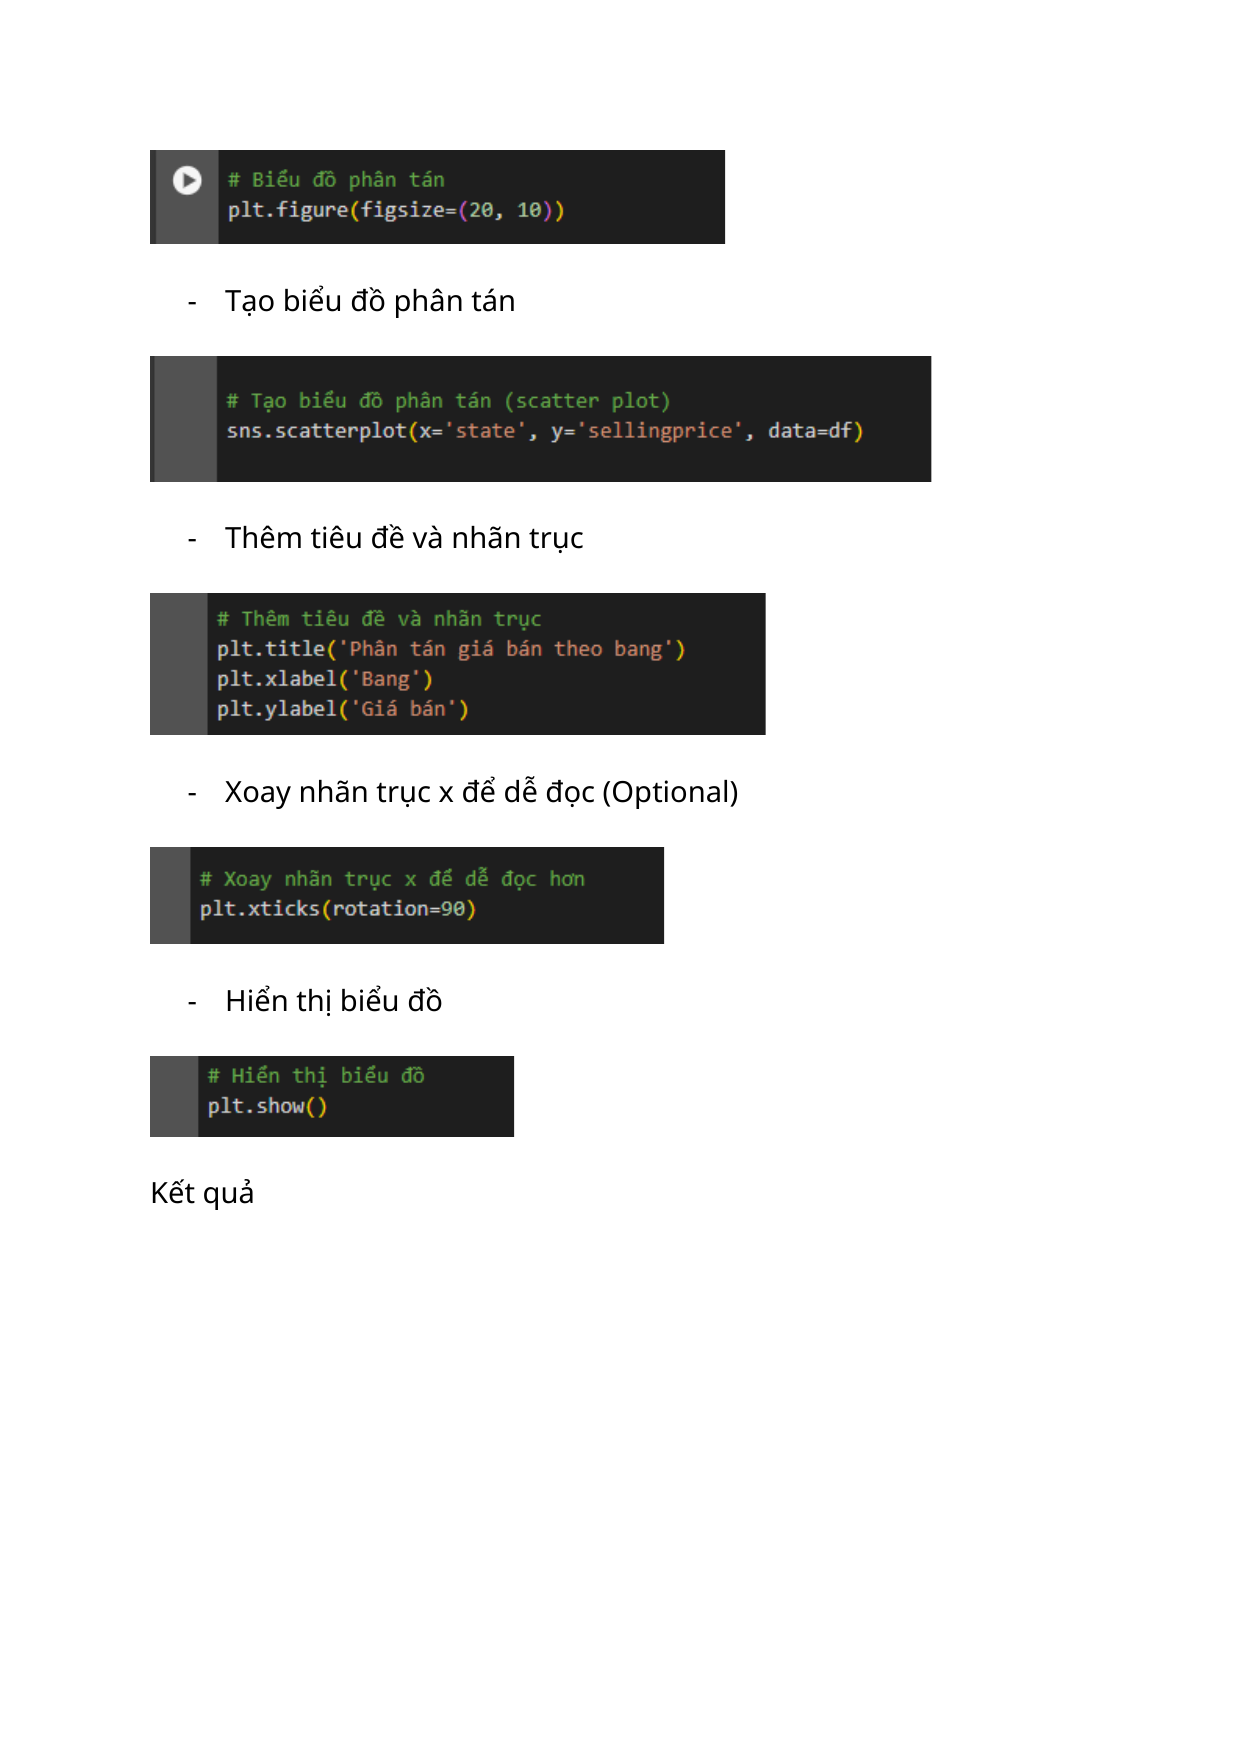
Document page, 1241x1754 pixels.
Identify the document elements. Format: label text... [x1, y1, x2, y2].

list Hiển thị biểu đồ [187, 981, 1090, 1020]
picture [150, 847, 665, 944]
picture [150, 356, 932, 482]
list Tạo biểu đồ phân tán [187, 280, 1090, 320]
list Xoay nhãn trục x để dễ đọc (Optional) [187, 771, 1090, 811]
text Kết quả [150, 1173, 1090, 1212]
list Thêm tiêu đề và nhãn trục [187, 518, 1090, 557]
picture [150, 1056, 515, 1137]
picture [150, 593, 766, 735]
picture [150, 150, 725, 244]
